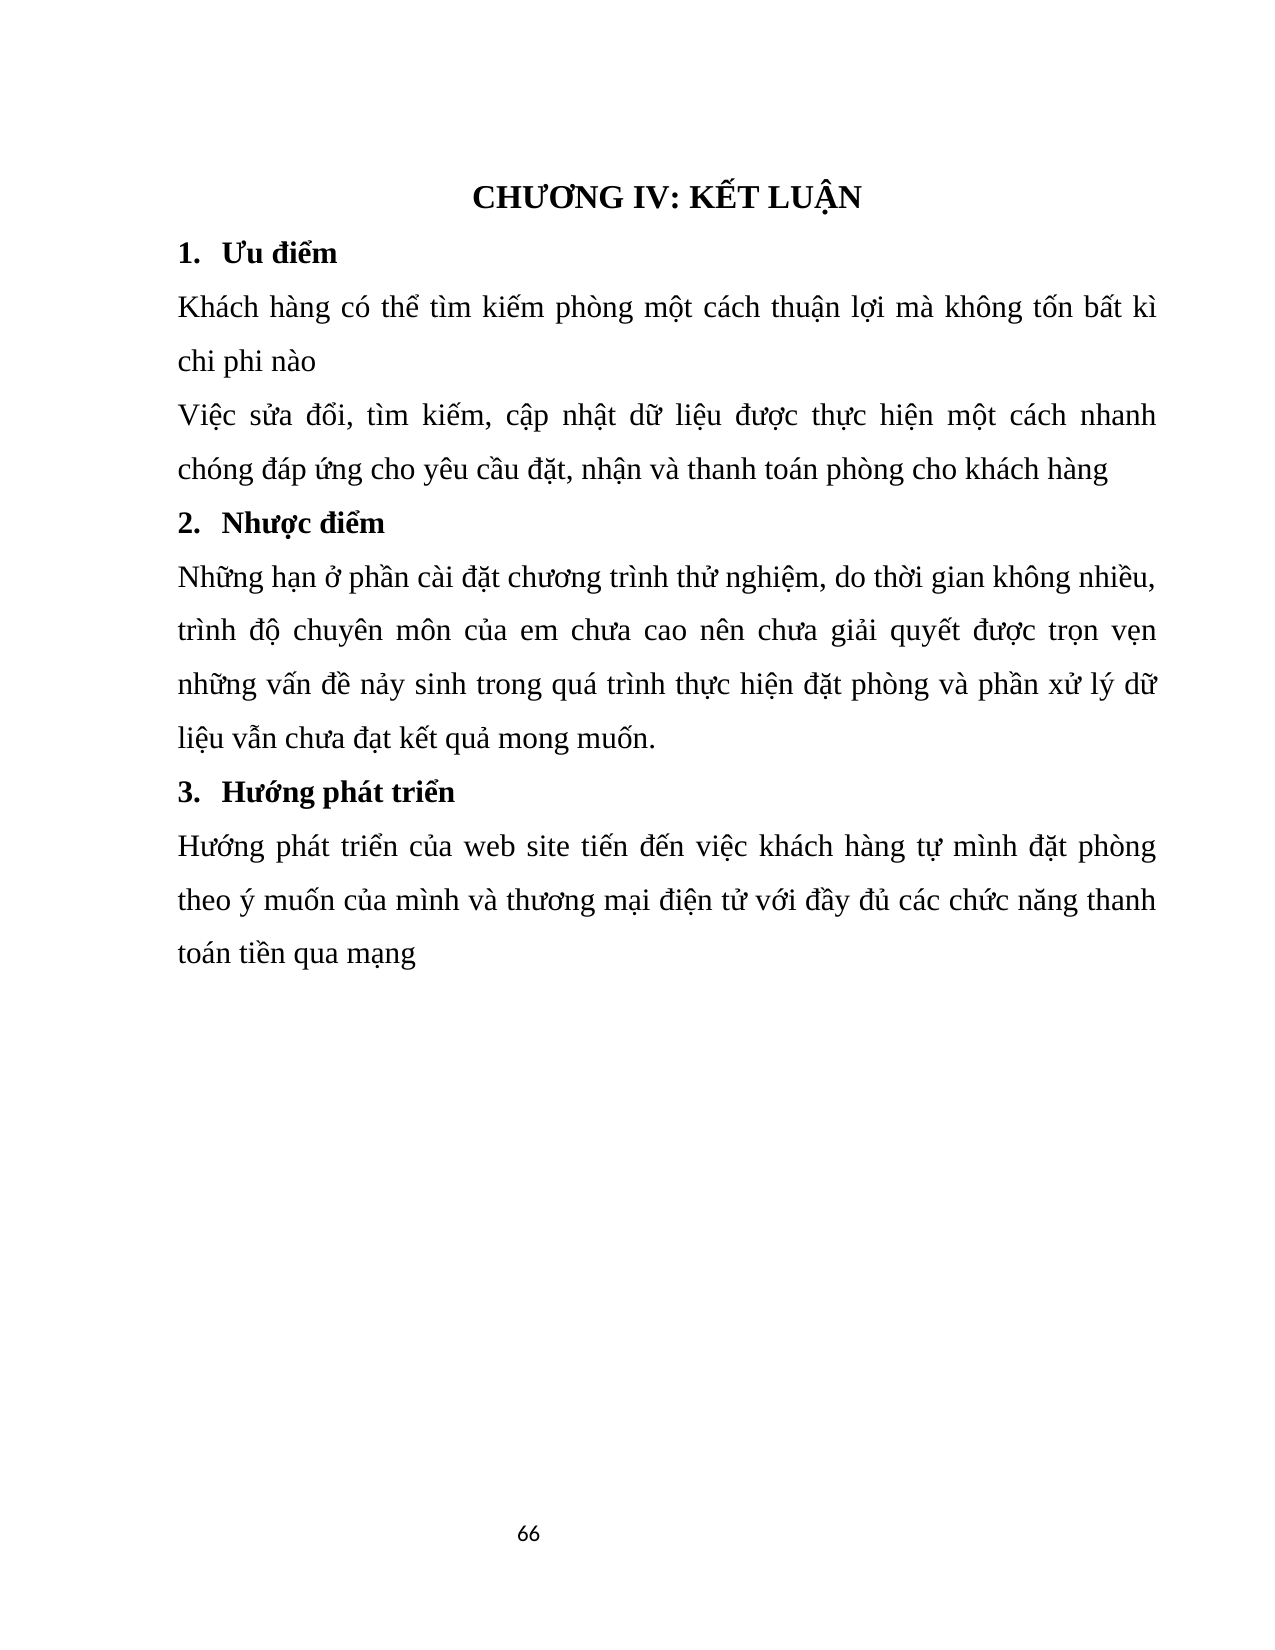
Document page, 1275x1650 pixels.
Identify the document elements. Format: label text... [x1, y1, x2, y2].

list Ưu điểm [177, 235, 1157, 271]
text CHƯƠNG IV: KẾT LUẬN [177, 177, 1157, 216]
text Những hạn ở phần cài đặt chương trình thử nghiệm, do thời gian không nhiều, trình độ chuyên môn của em chưa cao nên chưa giải quyết được trọn vẹn những vấn đề nảy sinh trong quá trình thực hiện đặt phòng và phần xử lý dữ liệu vẫn chưa đạt kết quả mong muốn. [177, 558, 1157, 755]
list Nhược điểm [177, 504, 1157, 540]
list Việc sửa đổi, tìm kiếm, cập nhật dữ liệu được thực hiện một cách nhanh chóng đáp ứng cho yêu cầu đặt, nhận và thanh toán phòng cho khách hàng [177, 396, 1157, 486]
text Hướng phát triển của web site tiến đến việc khách hàng tự mình đặt phòng theo ý muốn của mình và thương mại điện tử với đầy đủ các chức năng thanh toán tiền qua mạng [177, 827, 1157, 971]
list Khách hàng có thể tìm kiếm phòng một cách thuận lợi mà không tốn bất kì chi phi nào [177, 288, 1157, 378]
list Hướng phát triển [177, 773, 1157, 809]
